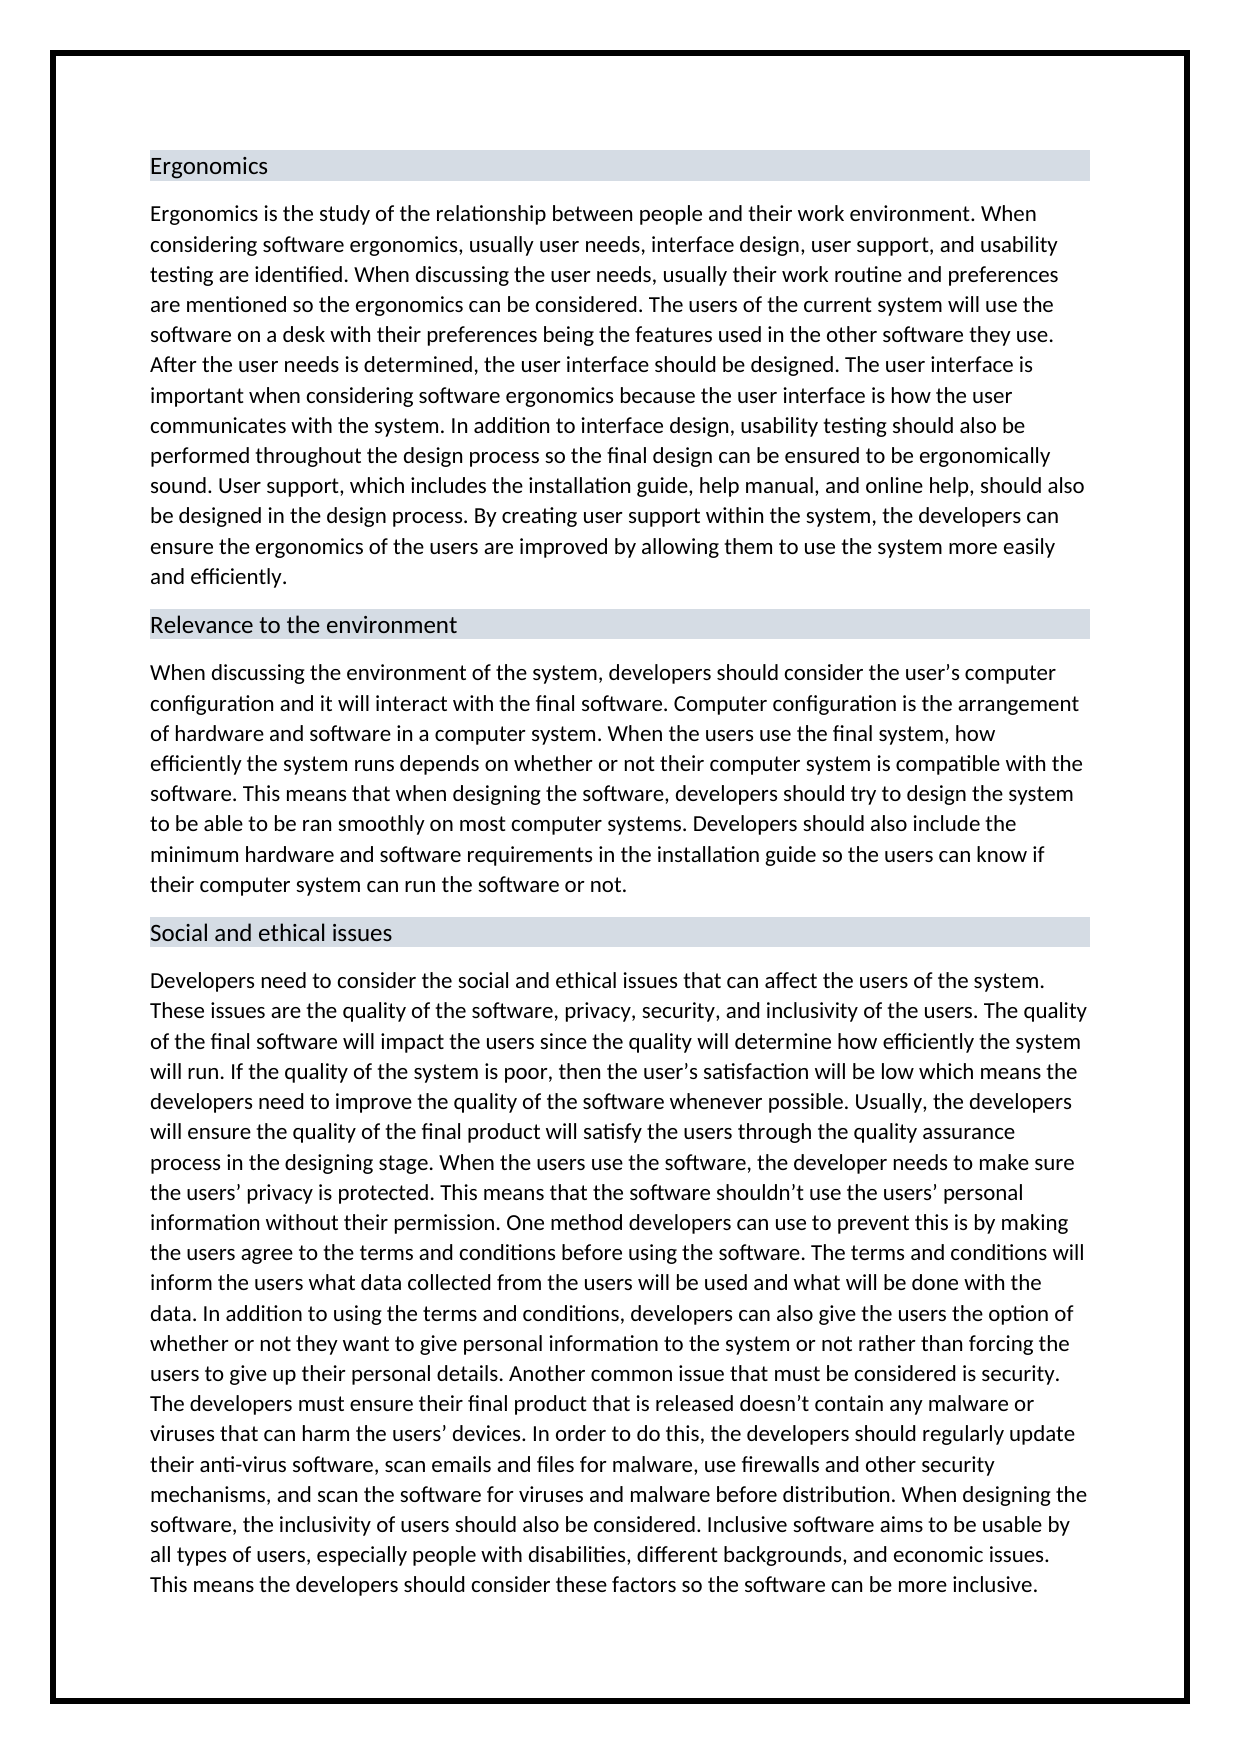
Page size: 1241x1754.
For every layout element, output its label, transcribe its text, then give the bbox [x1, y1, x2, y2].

text Ergonomics is the study of the relationship between people and their work environment. When considering software ergonomics, usually user needs, interface design, user support, and usability testing are identified. When discussing the user needs, usually their work routine and preferences are mentioned so the ergonomics can be considered. The users of the current system will use the software on a desk with their preferences being the features used in the other software they use. After the user needs is determined, the user interface should be designed. The user interface is important when considering software ergonomics because the user interface is how the user communicates with the system. In addition to interface design, usability testing should also be performed throughout the design process so the final design can be ensured to be ergonomically sound. User support, which includes the installation guide, help manual, and online help, should also be designed in the design process. By creating user support within the system, the developers can ensure the ergonomics of the users are improved by allowing them to use the system more easily and efficiently. [150, 199, 1090, 590]
text Developers need to consider the social and ethical issues that can affect the users of the system. These issues are the quality of the software, privacy, security, and inclusivity of the users. The quality of the final software will impact the users since the quality will determine how efficiently the system will run. If the quality of the system is poor, then the user’s satisfaction will be low which means the developers need to improve the quality of the software whenever possible. Usually, the developers will ensure the quality of the final product will satisfy the users through the quality assurance process in the designing stage. When the users use the software, the developer needs to make sure the users’ privacy is protected. This means that the software shouldn’t use the users’ personal information without their permission. One method developers can use to prevent this is by making the users agree to the terms and conditions before using the software. The terms and conditions will inform the users what data collected from the users will be used and what will be done with the data. In addition to using the terms and conditions, developers can also give the users the option of whether or not they want to give personal information to the system or not rather than forcing the users to give up their personal details. Another common issue that must be considered is security. The developers must ensure their final product that is released doesn’t contain any malware or viruses that can harm the users’ devices. In order to do this, the developers should regularly update their anti-virus software, scan emails and files for malware, use firewalls and other security mechanisms, and scan the software for viruses and malware before distribution. When designing the software, the inclusivity of users should also be considered. Inclusive software aims to be usable by all types of users, especially people with disabilities, different backgrounds, and economic issues. This means the developers should consider these factors so the software can be more inclusive. [150, 966, 1090, 1599]
text Social and ethical issues [150, 917, 1090, 947]
text When discussing the environment of the system, developers should consider the user’s computer configuration and it will interact with the final software. Computer configuration is the arrangement of hardware and software in a computer system. When the users use the final system, how efficiently the system runs depends on whether or not their computer system is compatible with the software. This means that when designing the software, developers should try to design the system to be able to be ran smoothly on most computer systems. Developers should also include the minimum hardware and software requirements in the installation guide so the users can know if their computer system can run the software or not. [150, 658, 1090, 898]
text Ergonomics [150, 150, 1090, 181]
text Relevance to the environment [150, 609, 1090, 639]
